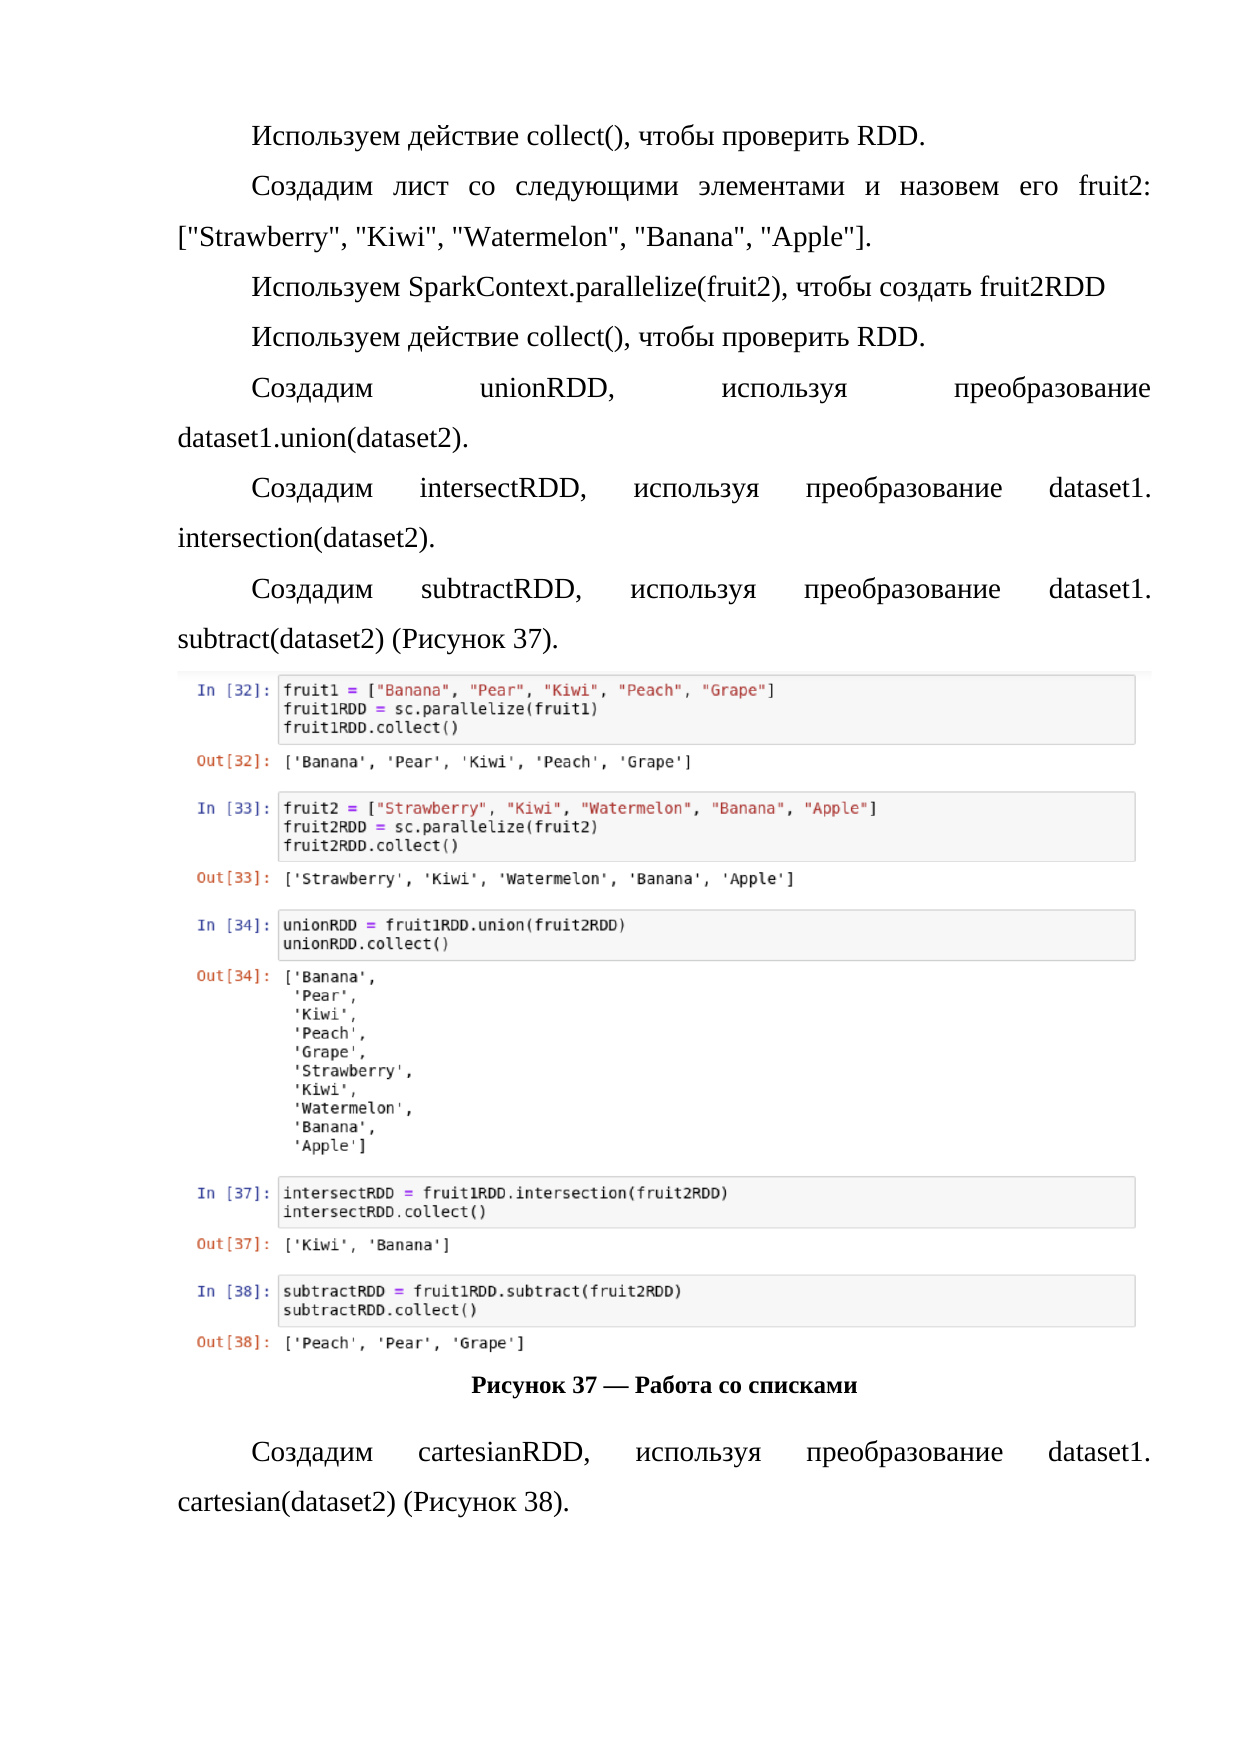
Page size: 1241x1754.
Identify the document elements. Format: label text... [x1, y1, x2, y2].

text Создадим subtractRDD, используя преобразование dataset1. subtract(dataset2) (Рисунок 37). [177, 571, 1152, 655]
text Создадим unionRDD, используя преобразование dataset1.union(dataset2). [177, 370, 1152, 453]
text Используем SparkContext.parallelize(fruit2), чтобы создать fruit2RDD [177, 269, 1152, 303]
text Создадим лист со следующими элементами и назовем его fruit2: ["Strawberry", "Kiwi", "Watermelon", "Banana", "Apple"]. [177, 168, 1152, 252]
text Создадим intersectRDD, используя преобразование dataset1. intersection(dataset2). [177, 470, 1152, 554]
text Создадим cartesianRDD, используя преобразование dataset1. cartesian(dataset2) (Рисунок 38). [177, 1434, 1152, 1518]
picture [177, 671, 1152, 1353]
text Рисунок 37 — Работа со списками [177, 1370, 1152, 1398]
text Используем действие collect(), чтобы проверить RDD. [177, 319, 1152, 353]
text Используем действие collect(), чтобы проверить RDD. [177, 118, 1152, 152]
